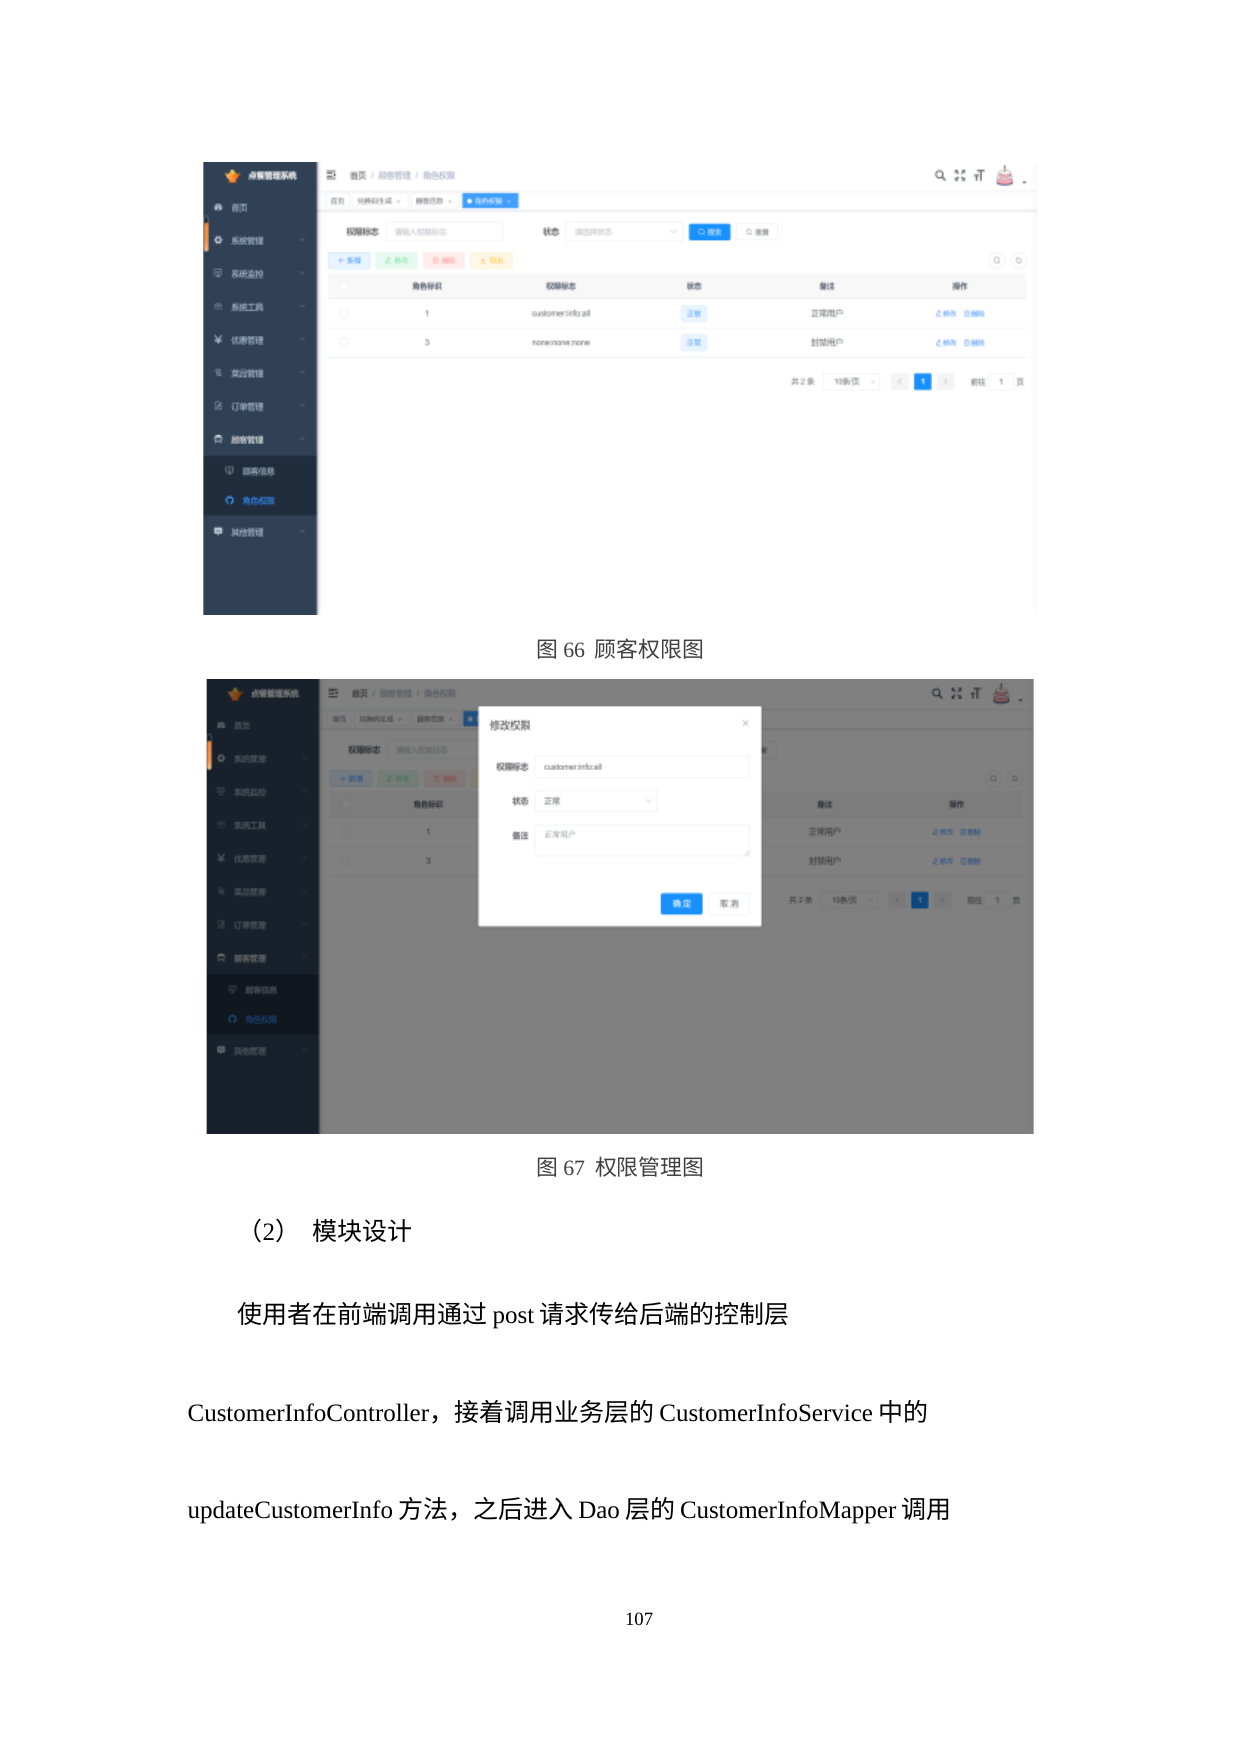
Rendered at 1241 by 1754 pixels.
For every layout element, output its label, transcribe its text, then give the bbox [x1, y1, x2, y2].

text 图 67 权限管理图 [187, 1149, 1053, 1182]
text 图 66 顾客权限图 [187, 631, 1053, 664]
picture [206, 679, 1034, 1134]
list 模块设计 [237, 1197, 1053, 1262]
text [187, 1281, 1053, 1541]
picture [203, 162, 1038, 615]
